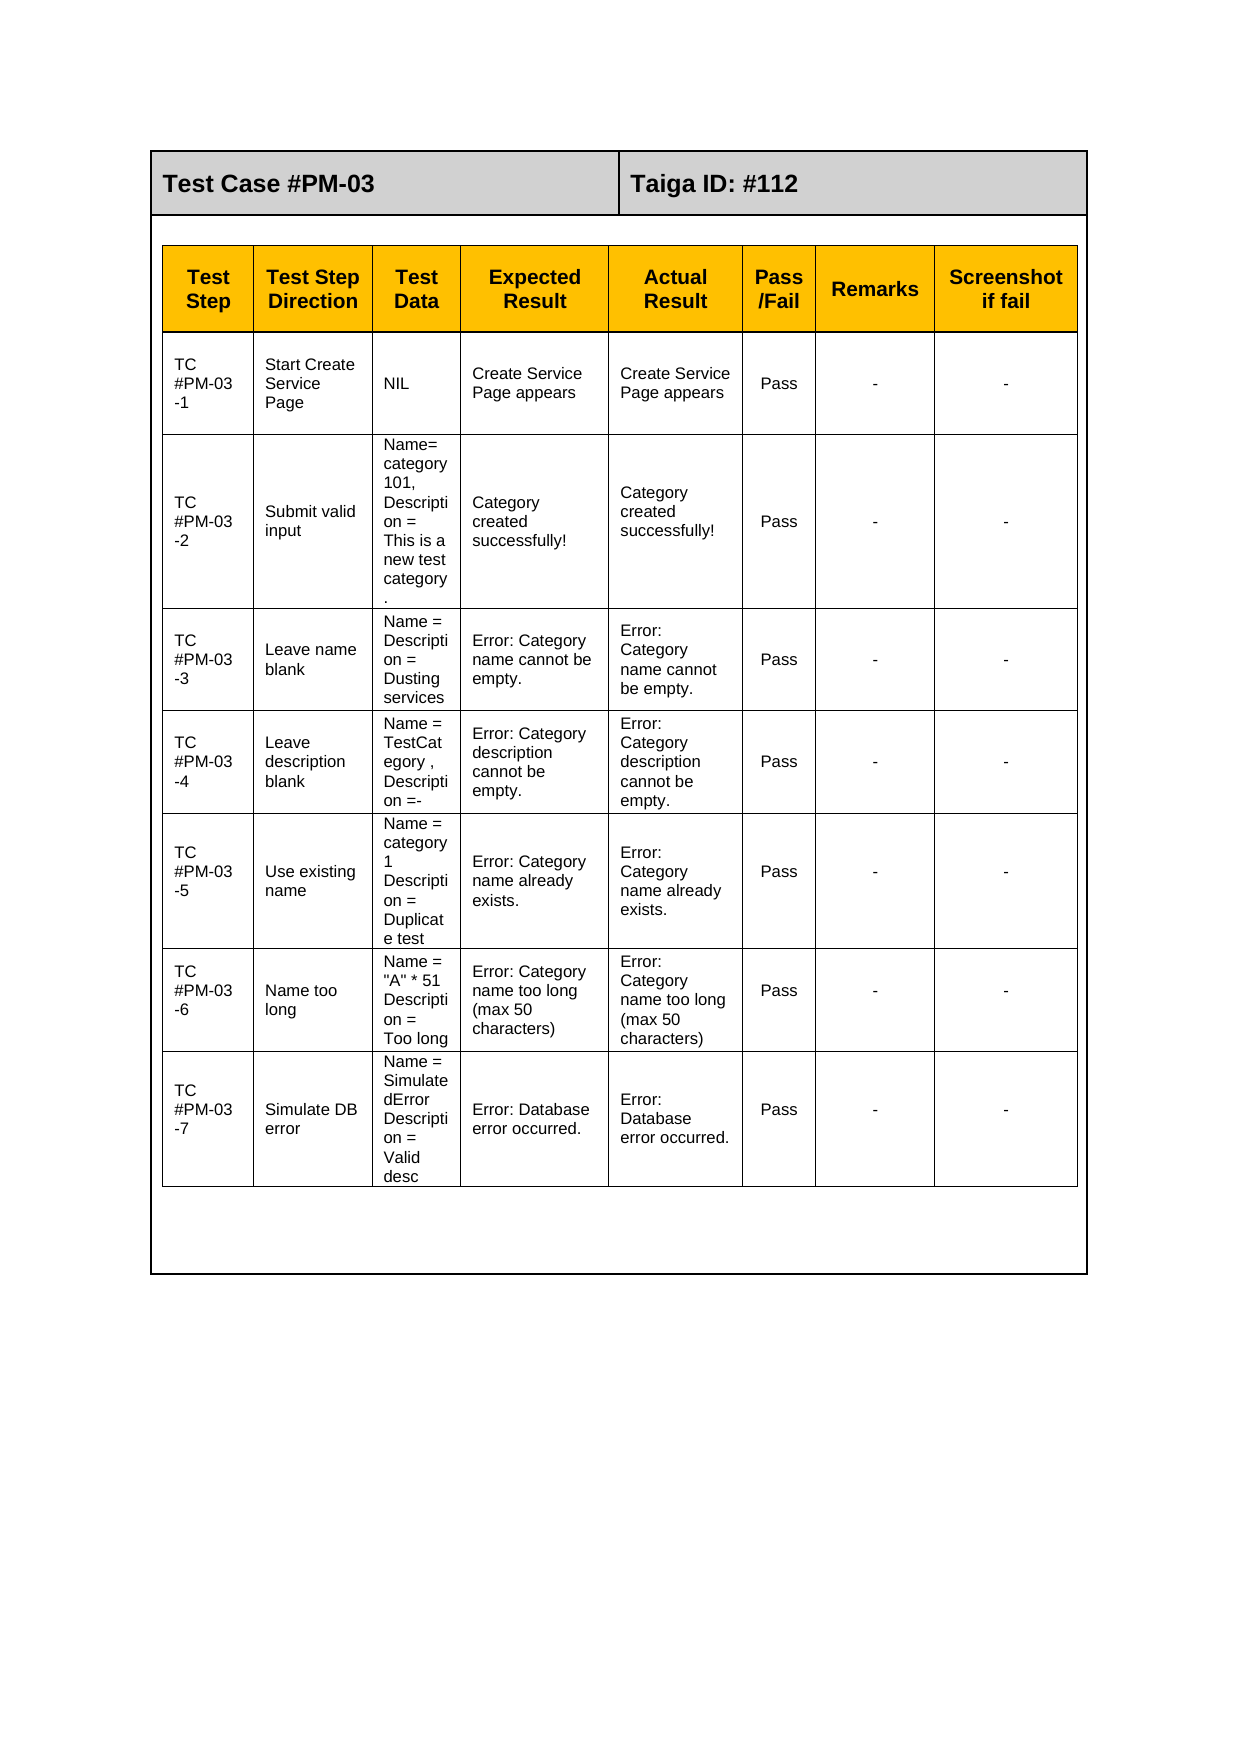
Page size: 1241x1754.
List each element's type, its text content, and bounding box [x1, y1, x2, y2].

table_header Taiga ID: #112 [620, 152, 1086, 214]
table_cell [152, 216, 1086, 1273]
table_header Test Case #PM-03 [152, 152, 618, 214]
